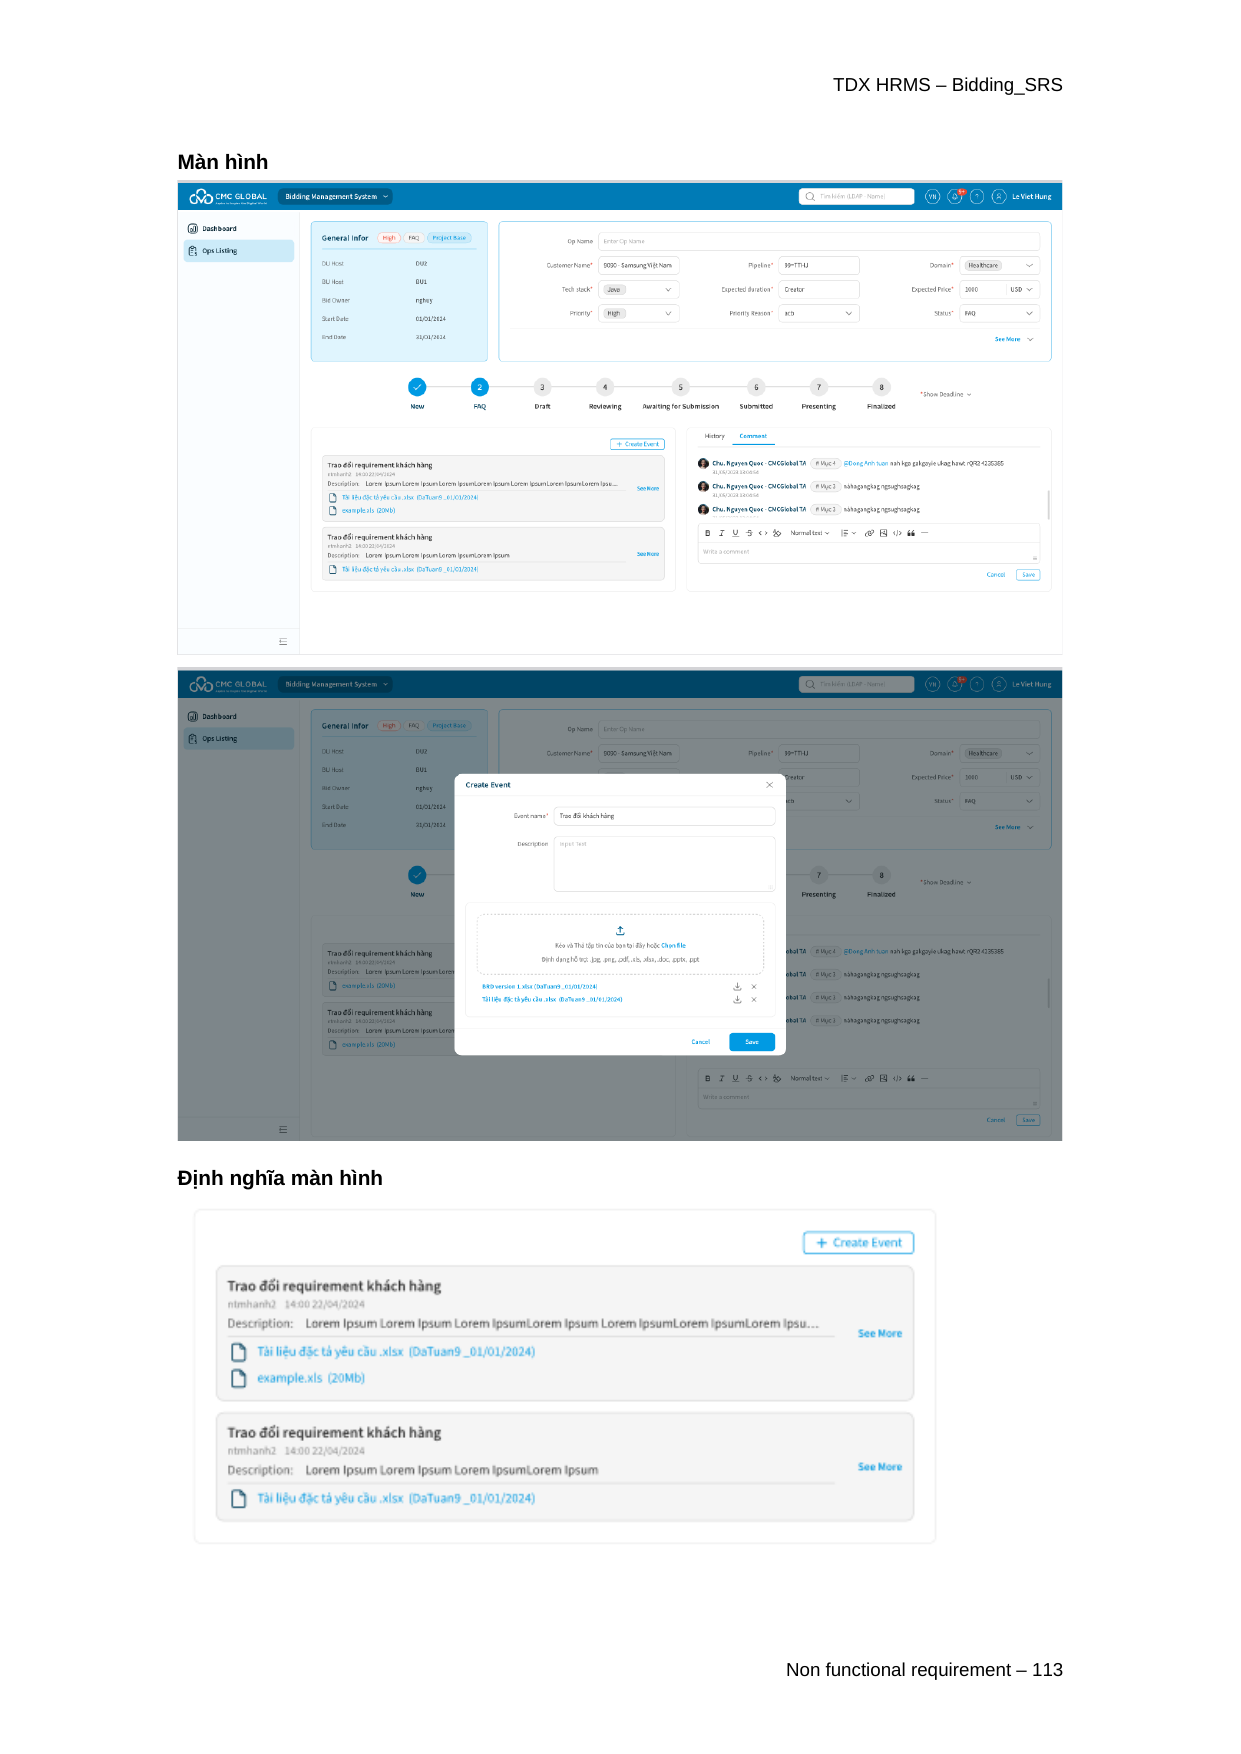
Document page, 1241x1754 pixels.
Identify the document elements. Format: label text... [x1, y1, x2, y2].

picture [177, 211, 1063, 655]
text Màn hình [177, 150, 1063, 174]
text Định nghĩa màn hình [177, 1166, 1063, 1190]
picture [799, 677, 914, 692]
picture [958, 189, 966, 195]
picture [177, 1196, 946, 1560]
picture [177, 699, 1063, 1141]
picture [958, 677, 966, 683]
picture [799, 189, 914, 204]
